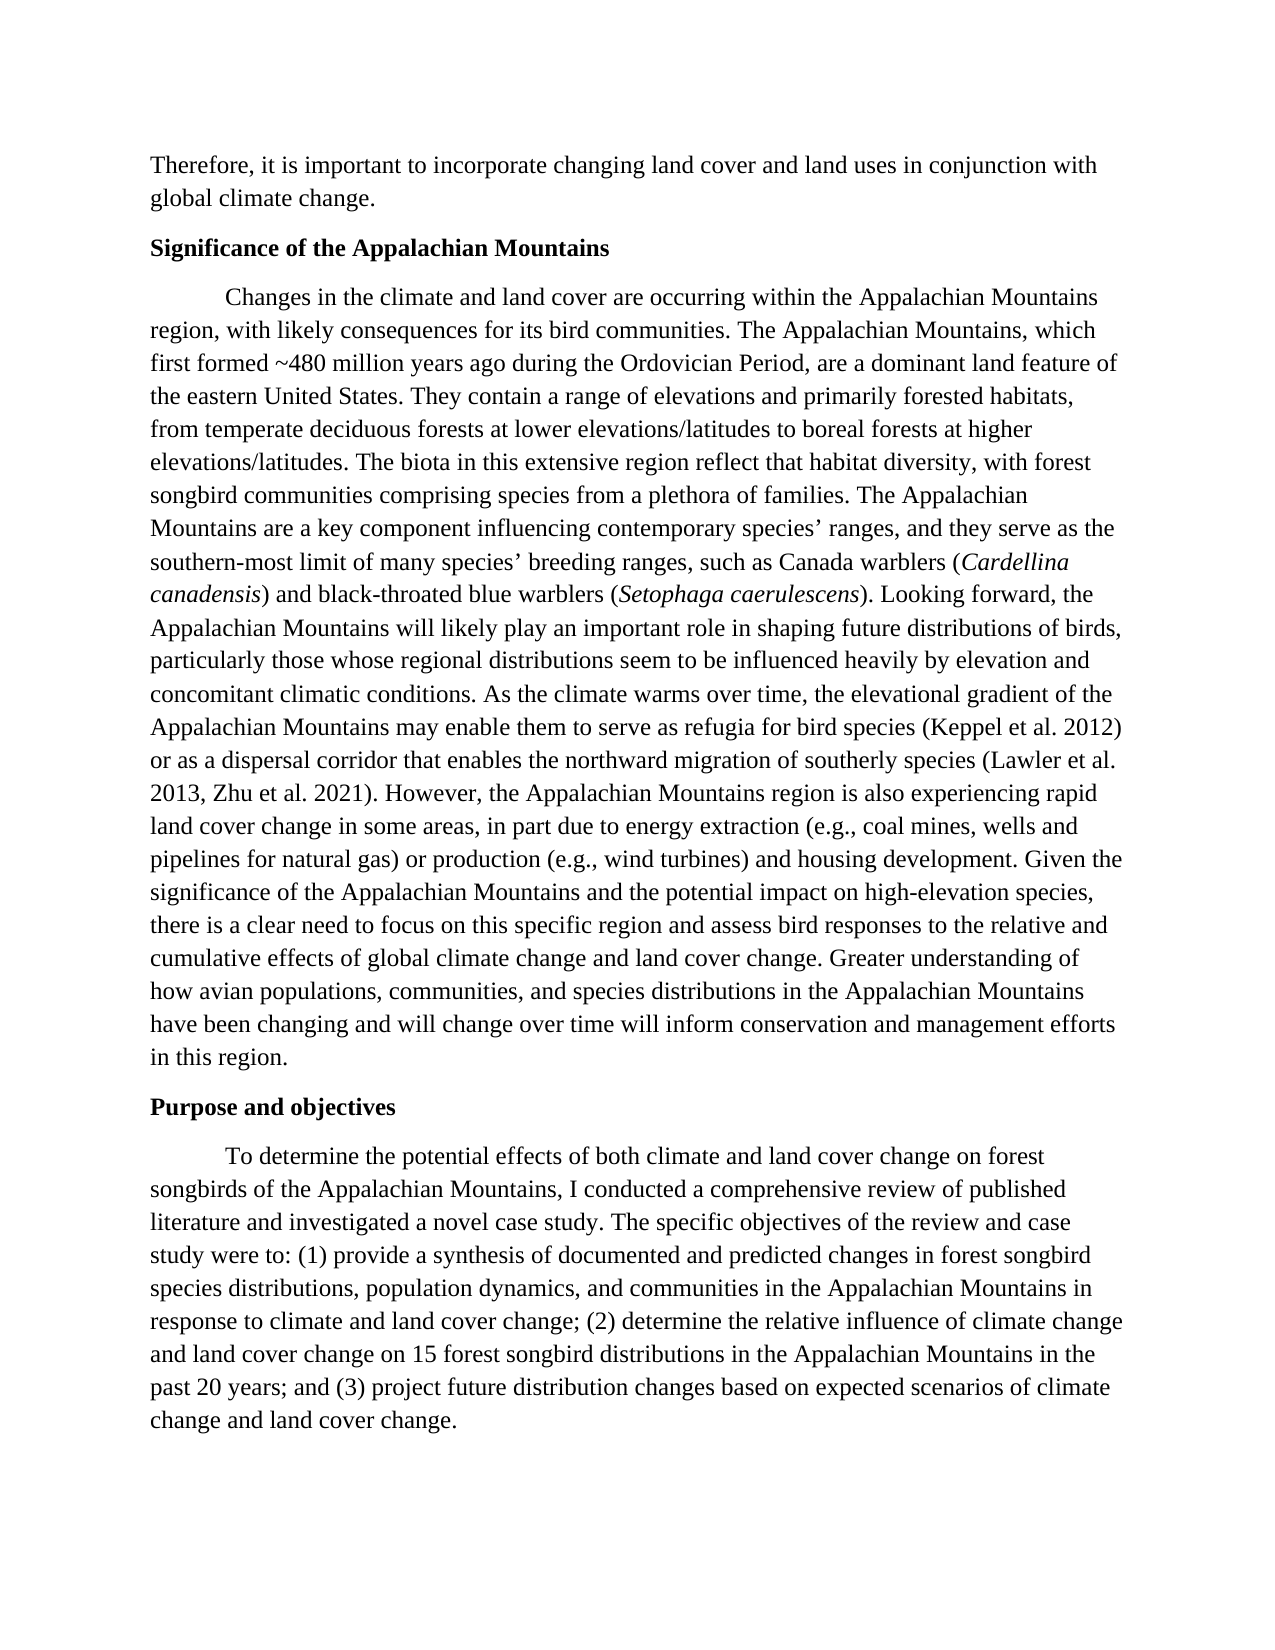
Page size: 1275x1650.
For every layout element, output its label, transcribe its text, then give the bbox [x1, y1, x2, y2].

text To determine the potential effects of both climate and land cover change on forest songbirds of the Appalachian Mountains, I conducted a comprehensive review of published literature and investigated a novel case study. The specific objectives of the review and case study were to: (1) provide a synthesis of documented and predicted changes in forest songbird species distributions, population dynamics, and communities in the Appalachian Mountains in response to climate and land cover change; (2) determine the relative influence of climate change and land cover change on 15 forest songbird distributions in the Appalachian Mountains in the past 20 years; and (3) project future distribution changes based on expected scenarios of climate change and land cover change. [150, 1141, 1125, 1434]
text Changes in the climate and land cover are occurring within the Appalachian Mountains region, with likely consequences for its bird communities. The Appalachian Mountains, which first formed ~480 million years ago during the Ordovician Period, are a dominant land feature of the eastern United States. They contain a range of elevations and primarily forested habitats, from temperate deciduous forests at lower elevations/latitudes to boreal forests at higher elevations/latitudes. The biota in this extensive region reflect that habitat diversity, with forest songbird communities comprising species from a plethora of families. The Appalachian Mountains are a key component influencing contemporary species’ ranges, and they serve as the southern-most limit of many species’ breeding ranges, such as Canada warblers (Cardellina canadensis) and black-throated blue warblers (Setophaga caerulescens). Looking forward, the Appalachian Mountains will likely play an important role in shaping future distributions of birds, particularly those whose regional distributions seem to be influenced heavily by elevation and concomitant climatic conditions. As the climate warms over time, the elevational gradient of the Appalachian Mountains may enable them to serve as refugia for bird species (Keppel et al. 2012) or as a dispersal corridor that enables the northward migration of southerly species (Lawler et al. 2013, Zhu et al. 2021). However, the Appalachian Mountains region is also experiencing rapid land cover change in some areas, in part due to energy extraction (e.g., coal mines, wells and pipelines for natural gas) or production (e.g., wind turbines) and housing development. Given the significance of the Appalachian Mountains and the potential impact on high-elevation species, there is a clear need to focus on this specific region and assess bird responses to the relative and cumulative effects of global climate change and land cover change. Greater understanding of how avian populations, communities, and species distributions in the Appalachian Mountains have been changing and will change over time will inform conservation and management efforts in this region. [150, 282, 1125, 1071]
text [150, 150, 1125, 212]
text Significance of the Appalachian Mountains [150, 233, 1125, 261]
text Purpose and objectives [150, 1092, 1125, 1120]
